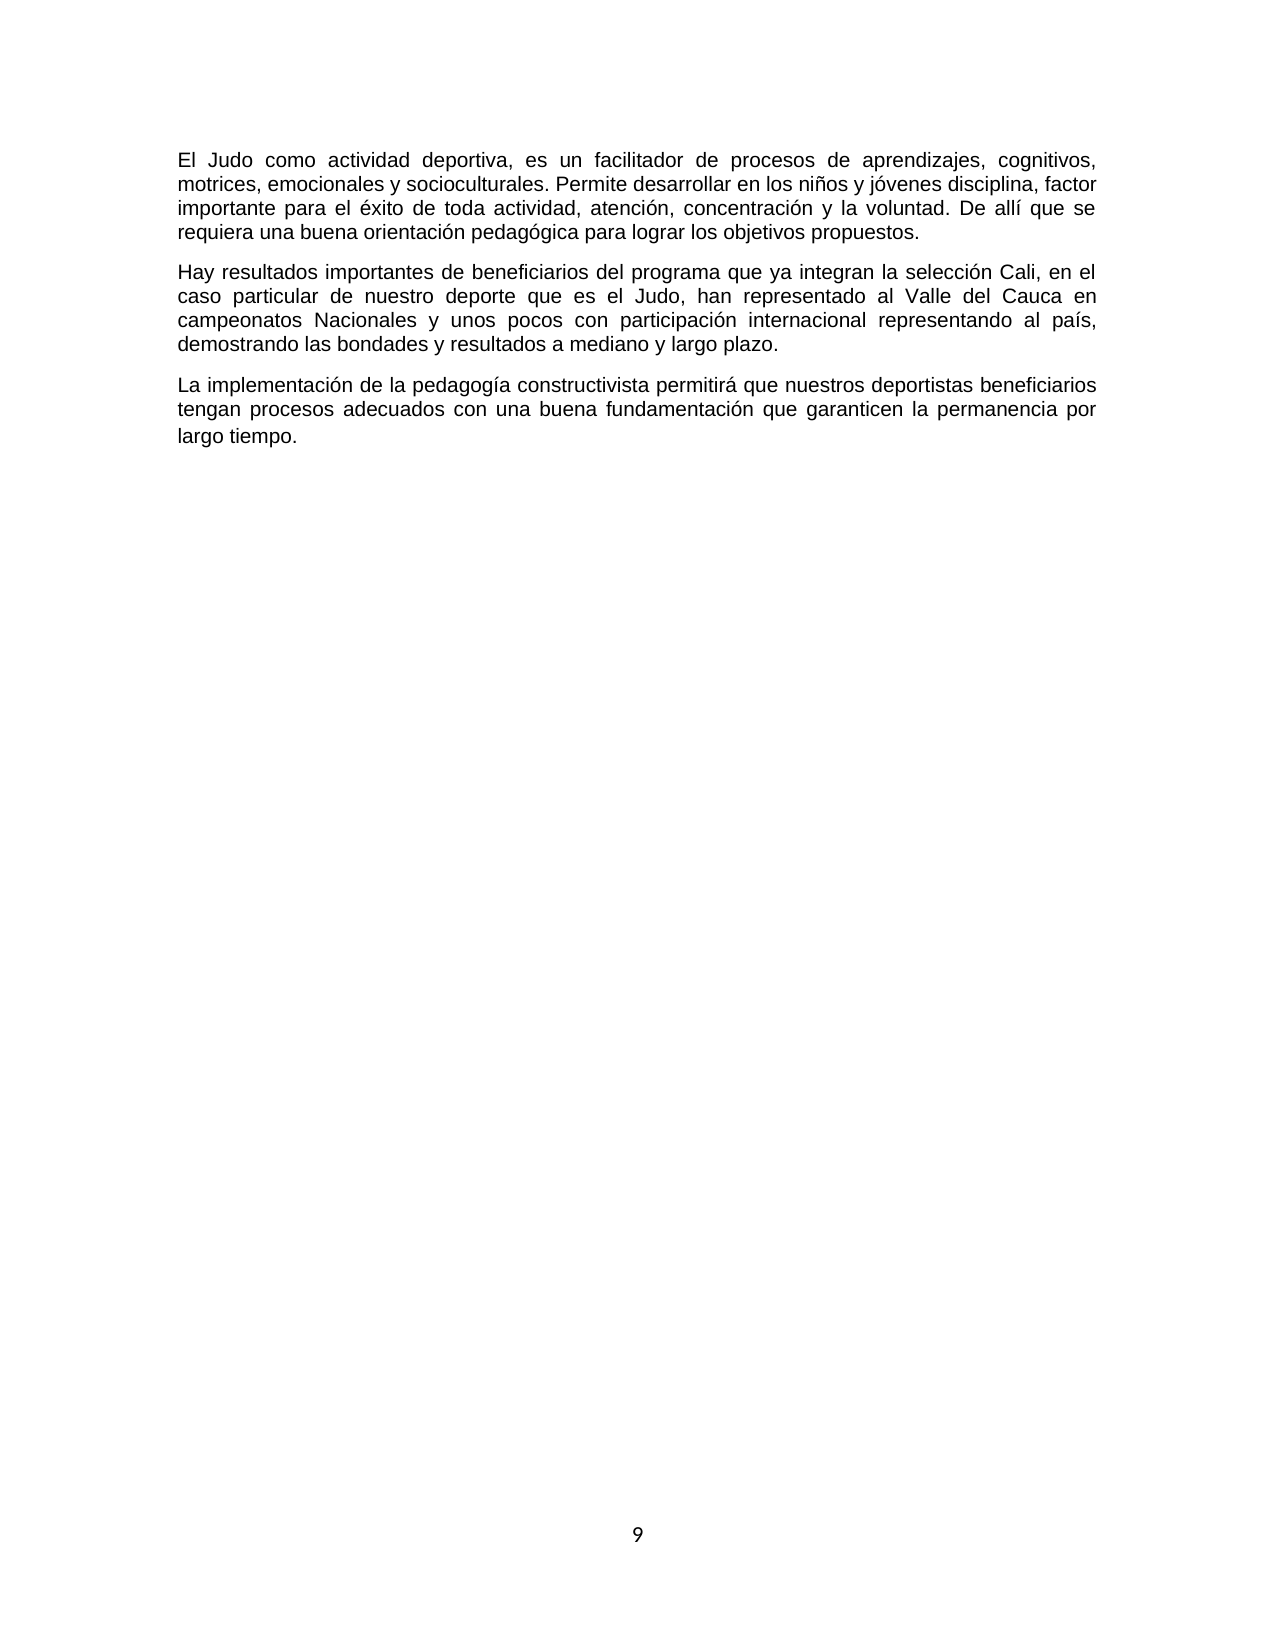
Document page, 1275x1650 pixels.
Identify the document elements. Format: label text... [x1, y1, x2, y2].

text El Judo como actividad deportiva, es un facilitador de procesos de aprendizajes, cognitivos, motrices, emocionales y socioculturales. Permite desarrollar en los niños y jóvenes disciplina, factor importante para el éxito de toda actividad, atención, concentración y la voluntad. De allí que se requiera una buena orientación pedagógica para lograr los objetivos propuestos. [177, 148, 1098, 243]
text Hay resultados importantes de beneficiarios del programa que ya integran la selección Cali, en el caso particular de nuestro deporte que es el Judo, han representado al Valle del Cauca en campeonatos Nacionales y unos pocos con participación internacional representando al país, demostrando las bondades y resultados a mediano y largo plazo. [177, 260, 1098, 356]
text La implementación de la pedagogía constructivista permitirá que nuestros deportistas beneficiarios tengan procesos adecuados con una buena fundamentación que garanticen la permanencia por largo tiempo. [177, 373, 1098, 449]
